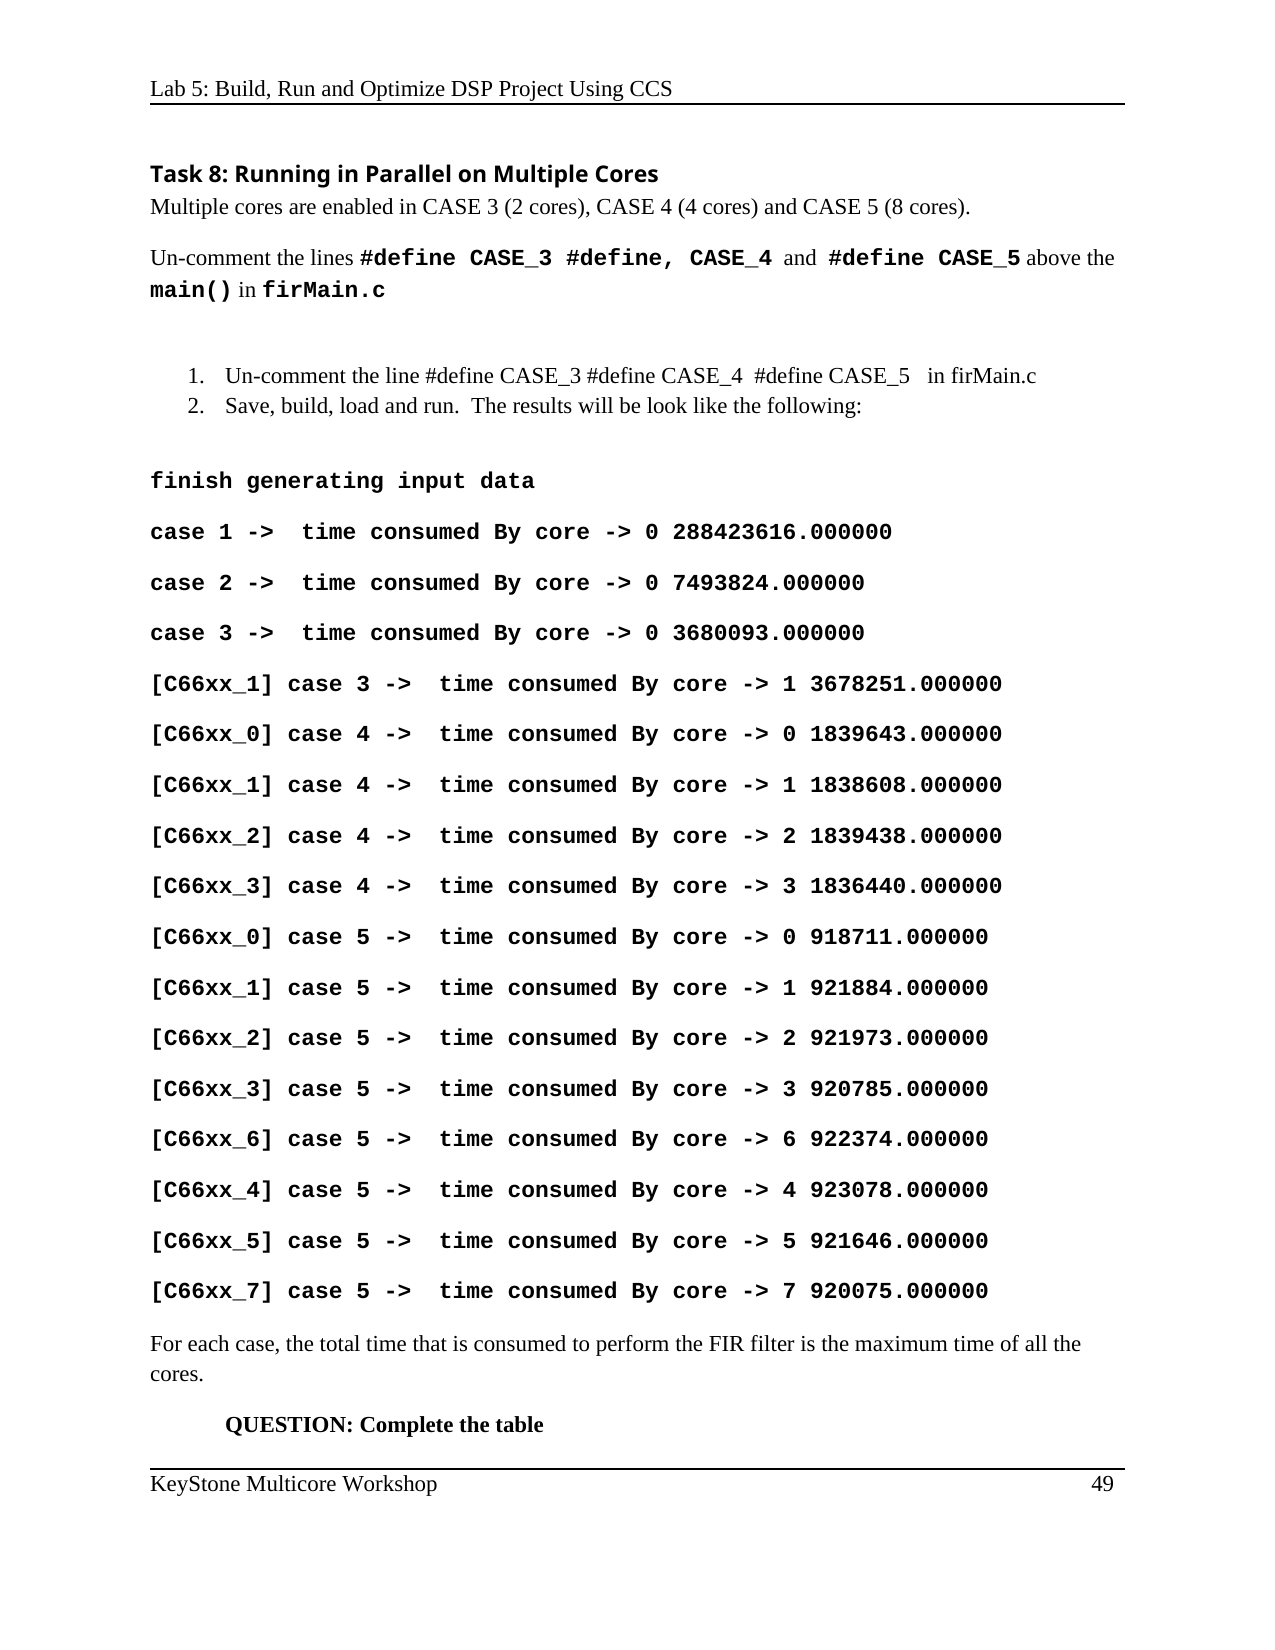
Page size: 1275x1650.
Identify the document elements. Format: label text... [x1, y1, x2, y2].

text [C66xx_0] case 5 -> time consumed By core -> 0 918711.000000 [150, 925, 1125, 951]
text case 2 -> time consumed By core -> 0 7493824.000000 [150, 571, 1125, 597]
list Un-comment the line #define CASE_3 #define CASE_4 #define CASE_5 in firMain.c [187, 362, 1125, 388]
text [C66xx_0] case 4 -> time consumed By core -> 0 1839643.000000 [150, 723, 1125, 749]
text Multiple cores are enabled in CASE 3 (2 cores), CASE 4 (4 cores) and CASE 5 (8 cores). [150, 193, 1125, 219]
text For each case, the total time that is consumed to perform the FIR filter is the maximum time of all the cores. [150, 1330, 1125, 1387]
text [C66xx_3] case 4 -> time consumed By core -> 3 1836440.000000 [150, 874, 1125, 901]
text finish generating input data [150, 469, 1125, 496]
text [C66xx_3] case 5 -> time consumed By core -> 3 920785.000000 [150, 1077, 1125, 1103]
list Save, build, load and run. The results will be look like the following: [187, 392, 1125, 418]
text [C66xx_6] case 5 -> time consumed By core -> 6 922374.000000 [150, 1128, 1125, 1154]
subtitle Task 8: Running in Parallel on Multiple Cores [150, 158, 1125, 189]
text [C66xx_2] case 4 -> time consumed By core -> 2 1839438.000000 [150, 824, 1125, 850]
text QUESTION: Complete the table [150, 1411, 1125, 1438]
text [C66xx_5] case 5 -> time consumed By core -> 5 921646.000000 [150, 1229, 1125, 1255]
text case 3 -> time consumed By core -> 0 3680093.000000 [150, 621, 1125, 647]
text [C66xx_1] case 5 -> time consumed By core -> 1 921884.000000 [150, 976, 1125, 1002]
text [C66xx_7] case 5 -> time consumed By core -> 7 920075.000000 [150, 1279, 1125, 1306]
text [C66xx_1] case 3 -> time consumed By core -> 1 3678251.000000 [150, 672, 1125, 698]
text case 1 -> time consumed By core -> 0 288423616.000000 [150, 520, 1125, 546]
text [C66xx_4] case 5 -> time consumed By core -> 4 923078.000000 [150, 1178, 1125, 1204]
text [C66xx_2] case 5 -> time consumed By core -> 2 921973.000000 [150, 1026, 1125, 1052]
text Un-comment the lines #define CASE_3 #define, CASE_4 and #define CASE_5 above the main() in firMain.c [150, 244, 1125, 304]
text [C66xx_1] case 4 -> time consumed By core -> 1 1838608.000000 [150, 773, 1125, 799]
